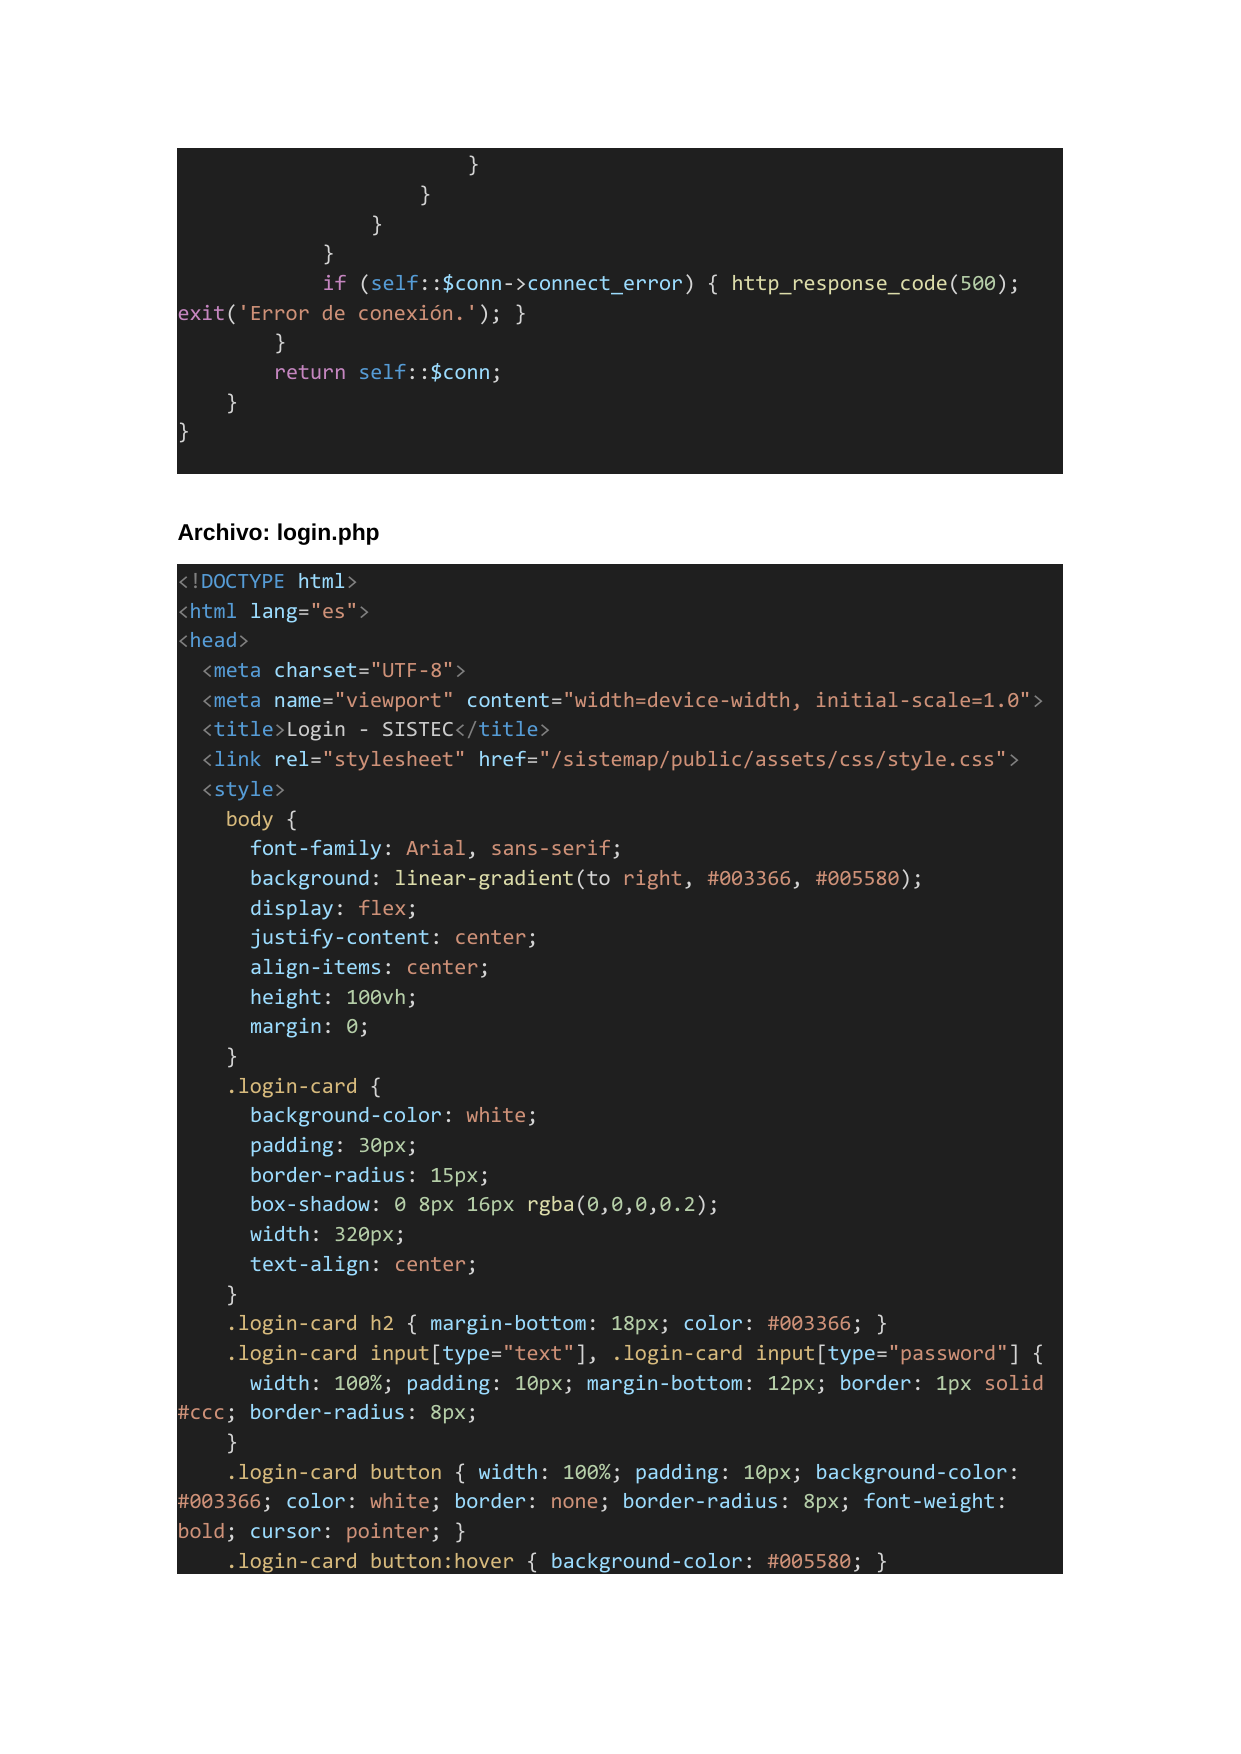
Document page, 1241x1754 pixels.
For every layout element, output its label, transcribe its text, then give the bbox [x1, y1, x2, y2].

text if (self::$conn->connect_error) { http_response_code(500); exit('Error de conexión.'); } [177, 266, 1063, 326]
text body { [177, 802, 1063, 832]
text width: 100%; padding: 10px; margin-bottom: 12px; border: 1px solid #ccc; border-radius: 8px; [177, 1366, 1063, 1425]
text align-items: center; [177, 950, 1063, 980]
text display: flex; [177, 891, 1063, 921]
text } [177, 148, 1063, 177]
text <head> [177, 624, 1063, 653]
text width: 320px; [177, 1217, 1063, 1247]
text <meta charset="UTF-8"> [177, 653, 1063, 683]
text } [177, 207, 1063, 237]
text } [177, 1039, 1063, 1069]
text font-family: Arial, sans-serif; [177, 832, 1063, 861]
text text-align: center; [177, 1247, 1063, 1277]
text <!DOCTYPE html> [177, 564, 1063, 594]
text height: 100vh; [177, 980, 1063, 1010]
text .login-card input[type="text"], .login-card input[type="password"] { [177, 1336, 1063, 1366]
text } [177, 415, 1063, 444]
text .login-card button:hover { background-color: #005580; } [177, 1544, 1063, 1574]
text margin: 0; [177, 1010, 1063, 1039]
text return self::$conn; [177, 355, 1063, 385]
text .login-card h2 { margin-bottom: 18px; color: #003366; } [177, 1307, 1063, 1336]
text <style> [177, 772, 1063, 802]
text background: linear-gradient(to right, #003366, #005580); [177, 861, 1063, 891]
text <link rel="stylesheet" href="/sistemap/public/assets/css/style.css"> [177, 742, 1063, 772]
text <html lang="es"> [177, 594, 1063, 624]
text background-color: white; [177, 1099, 1063, 1128]
text .login-card button { width: 100%; padding: 10px; background-color: #003366; color: white; border: none; border-radius: 8px; font-weight: bold; cursor: pointer; } [177, 1455, 1063, 1544]
text padding: 30px; [177, 1128, 1063, 1158]
text } [177, 1425, 1063, 1455]
text .login-card { [177, 1069, 1063, 1099]
text } [177, 177, 1063, 207]
text box-shadow: 0 8px 16px rgba(0,0,0,0.2); [177, 1188, 1063, 1217]
text justify-content: center; [177, 921, 1063, 950]
text Archivo: login.php [177, 519, 1063, 546]
text } [177, 326, 1063, 355]
text } [177, 385, 1063, 415]
text <meta name="viewport" content="width=device-width, initial-scale=1.0"> [177, 683, 1063, 713]
text border-radius: 15px; [177, 1158, 1063, 1188]
text <title>Login - SISTEC</title> [177, 713, 1063, 742]
text } [177, 237, 1063, 266]
text } [177, 1277, 1063, 1307]
